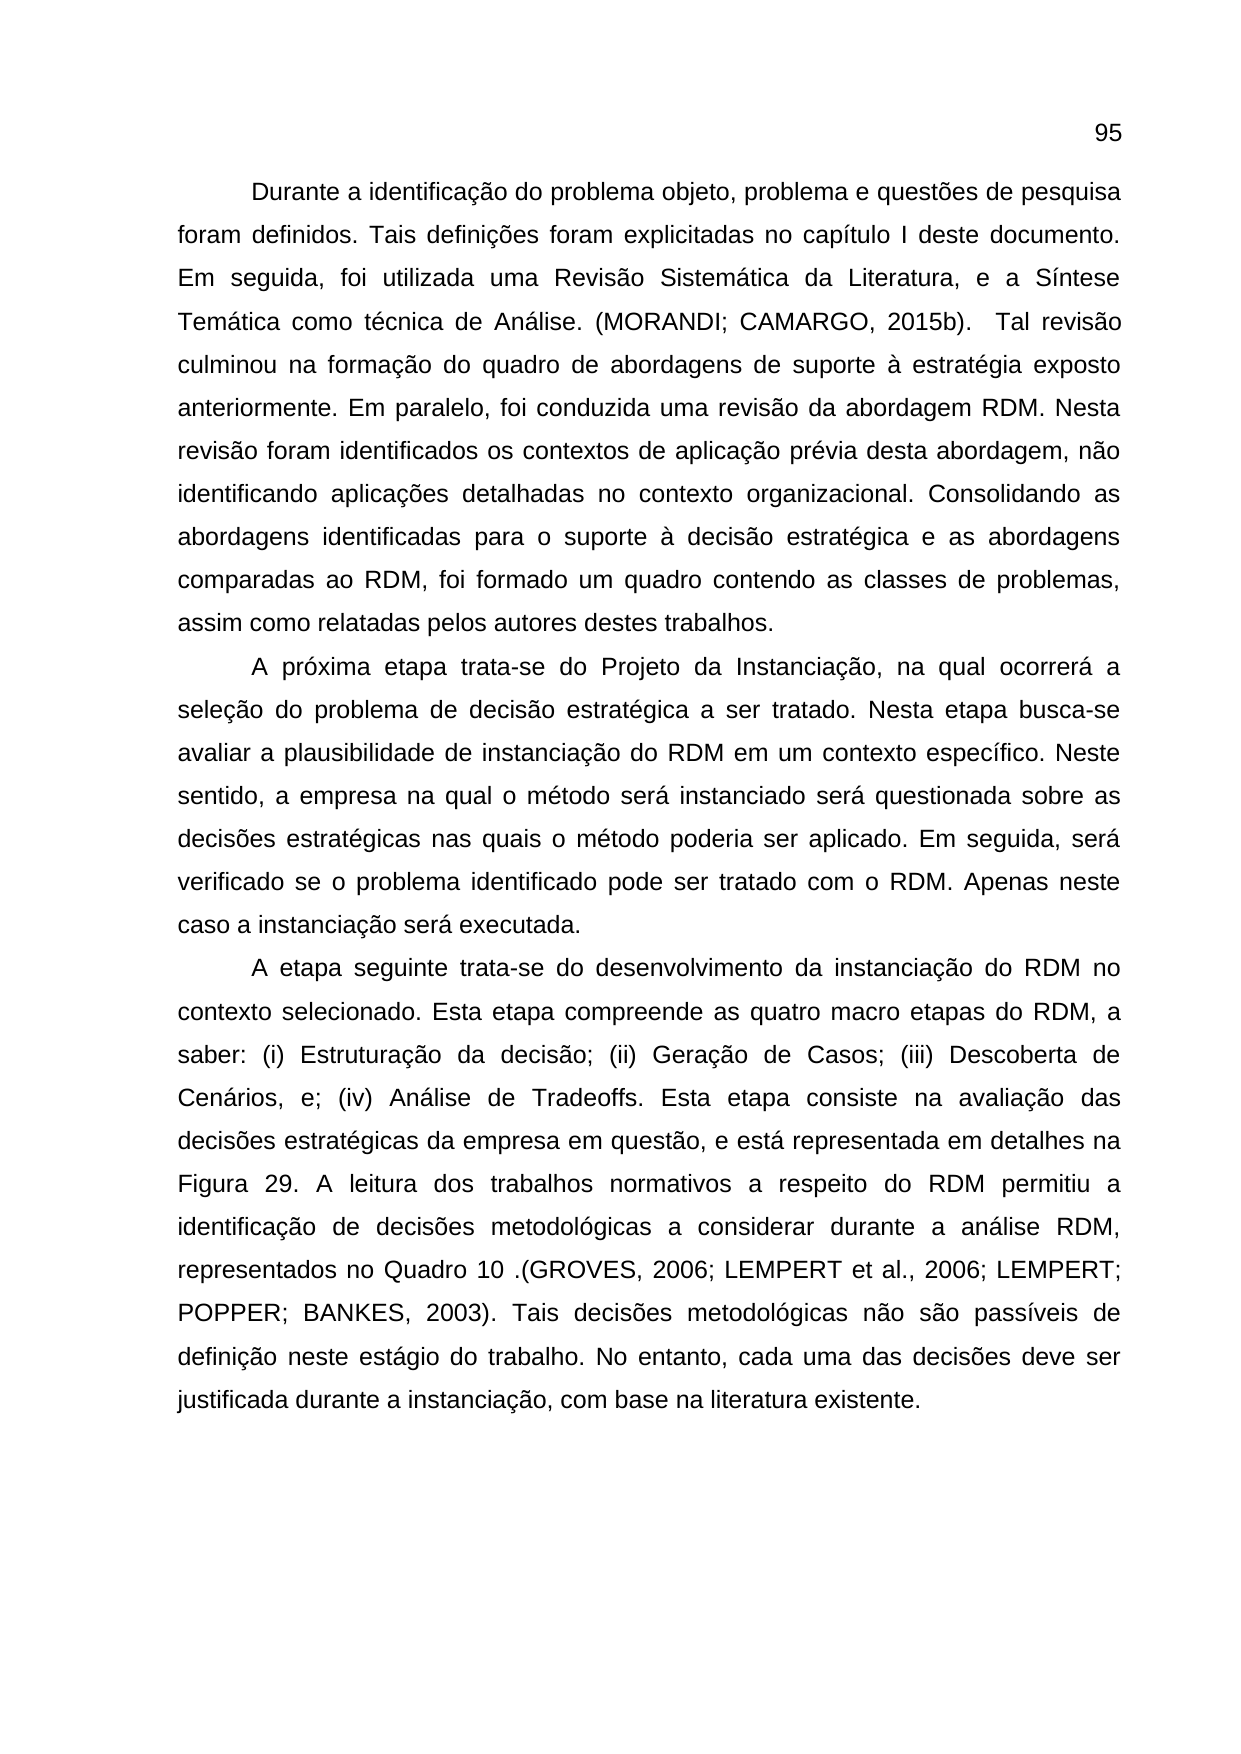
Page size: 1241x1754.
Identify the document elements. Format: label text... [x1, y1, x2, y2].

text A etapa seguinte trata-se do desenvolvimento da instanciação do RDM no contexto selecionado. Esta etapa compreende as quatro macro etapas do RDM, a saber: (i) Estruturação da decisão; (ii) Geração de Casos; (iii) Descoberta de Cenários, e; (iv) Análise de Tradeoffs. Esta etapa consiste na avaliação das decisões estratégicas da empresa em questão, e está representada em detalhes na Figura 29. A leitura dos trabalhos normativos a respeito do RDM permitiu a identificação de decisões metodológicas a considerar durante a análise RDM, representados no Quadro 10 .(GROVES, 2006; LEMPERT et al., 2006; LEMPERT; POPPER; BANKES, 2003). Tais decisões metodológicas não são passíveis de definição neste estágio do trabalho. No entanto, cada uma das decisões deve ser justificada durante a instanciação, com base na literatura existente. [177, 953, 1122, 1413]
text A próxima etapa trata-se do Projeto da Instanciação, na qual ocorrerá a seleção do problema de decisão estratégica a ser tratado. Nesta etapa busca-se avaliar a plausibilidade de instanciação do RDM em um contexto específico. Neste sentido, a empresa na qual o método será instanciado será questionada sobre as decisões estratégicas nas quais o método poderia ser aplicado. Em seguida, será verificado se o problema identificado pode ser tratado com o RDM. Apenas neste caso a instanciação será executada. [177, 652, 1122, 939]
text Durante a identificação do problema objeto, problema e questões de pesquisa foram definidos. Tais definições foram explicitadas no capítulo I deste documento. Em seguida, foi utilizada uma Revisão Sistemática da Literatura, e a Síntese Temática como técnica de Análise. (MORANDI; CAMARGO, 2015b). Tal revisão culminou na formação do quadro de abordagens de suporte à estratégia exposto anteriormente. Em paralelo, foi conduzida uma revisão da abordagem RDM. Nesta revisão foram identificados os contextos de aplicação prévia desta abordagem, não identificando aplicações detalhadas no contexto organizacional. Consolidando as abordagens identificadas para o suporte à decisão estratégica e as abordagens comparadas ao RDM, foi formado um quadro contendo as classes de problemas, assim como relatadas pelos autores destes trabalhos. [177, 177, 1122, 637]
